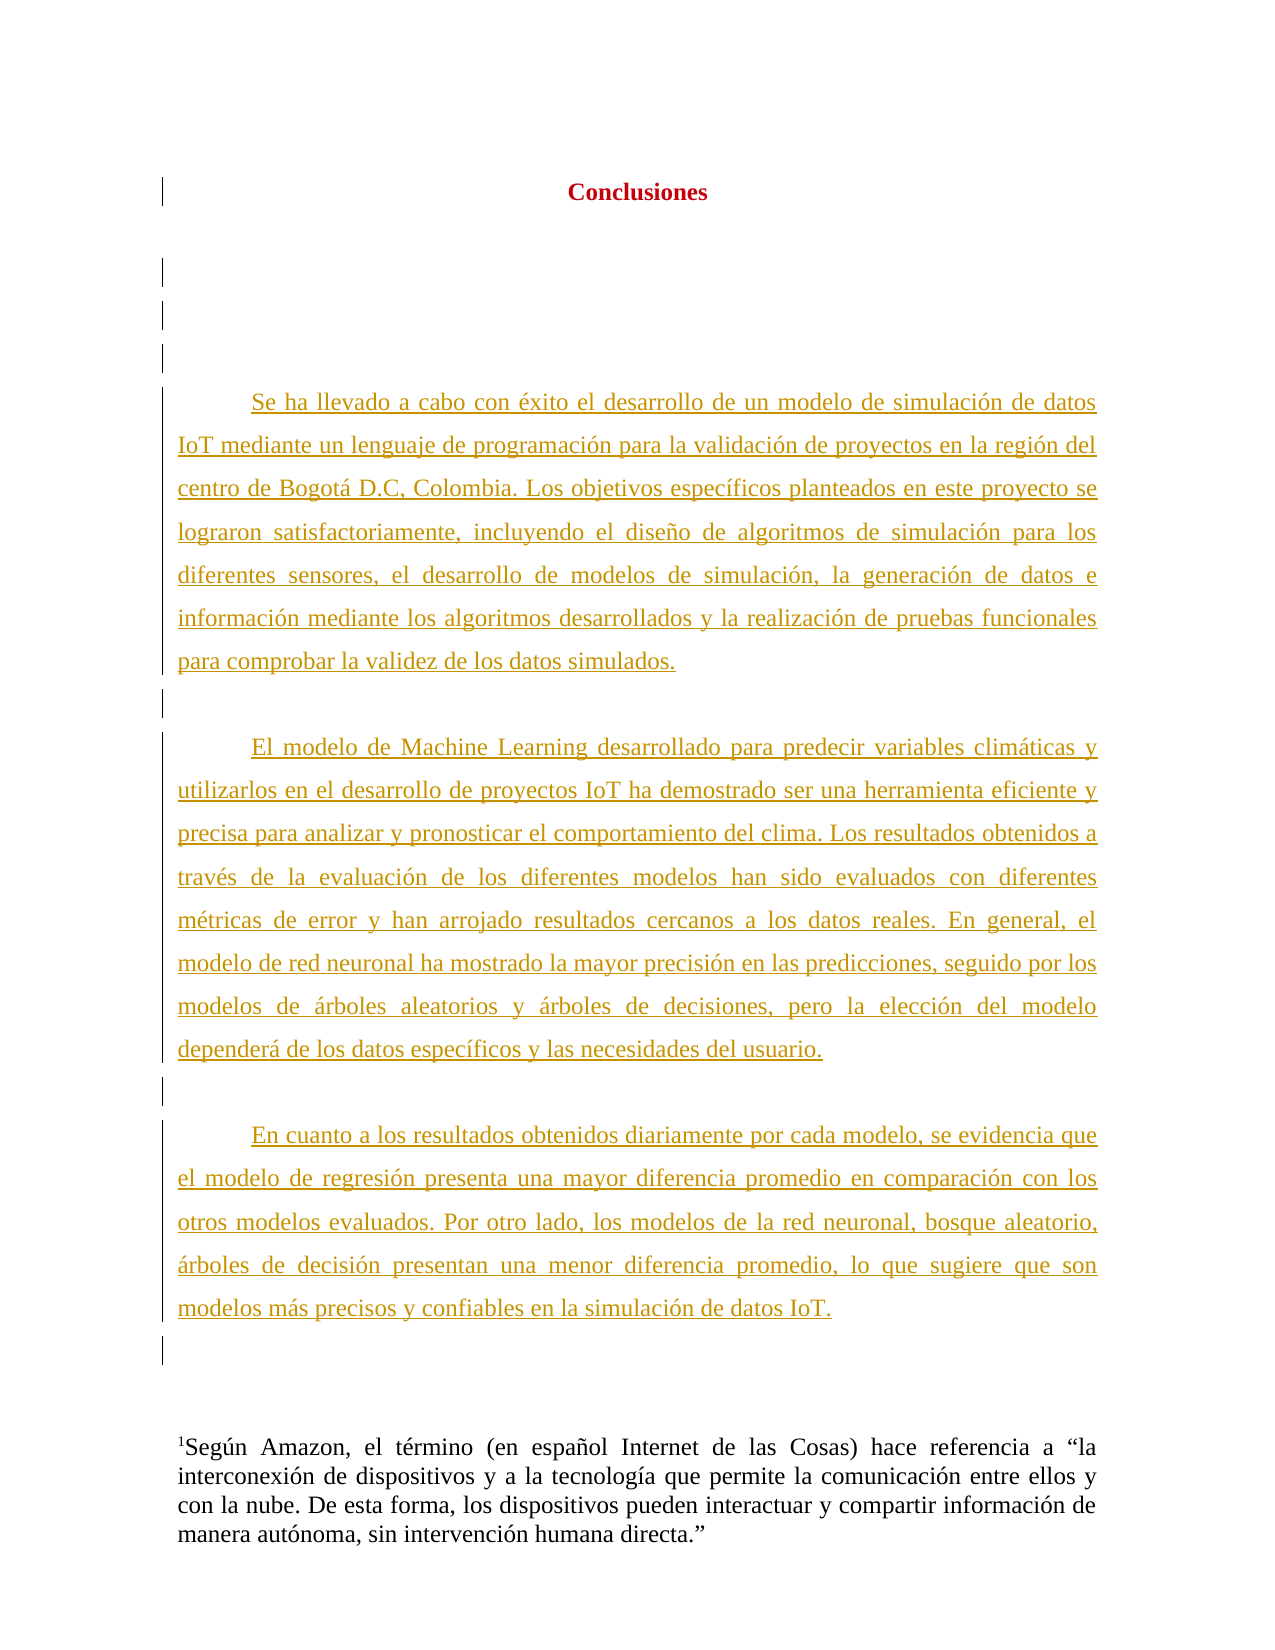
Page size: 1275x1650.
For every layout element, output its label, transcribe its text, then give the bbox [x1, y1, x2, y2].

subtitle Conclusiones [177, 177, 1098, 206]
